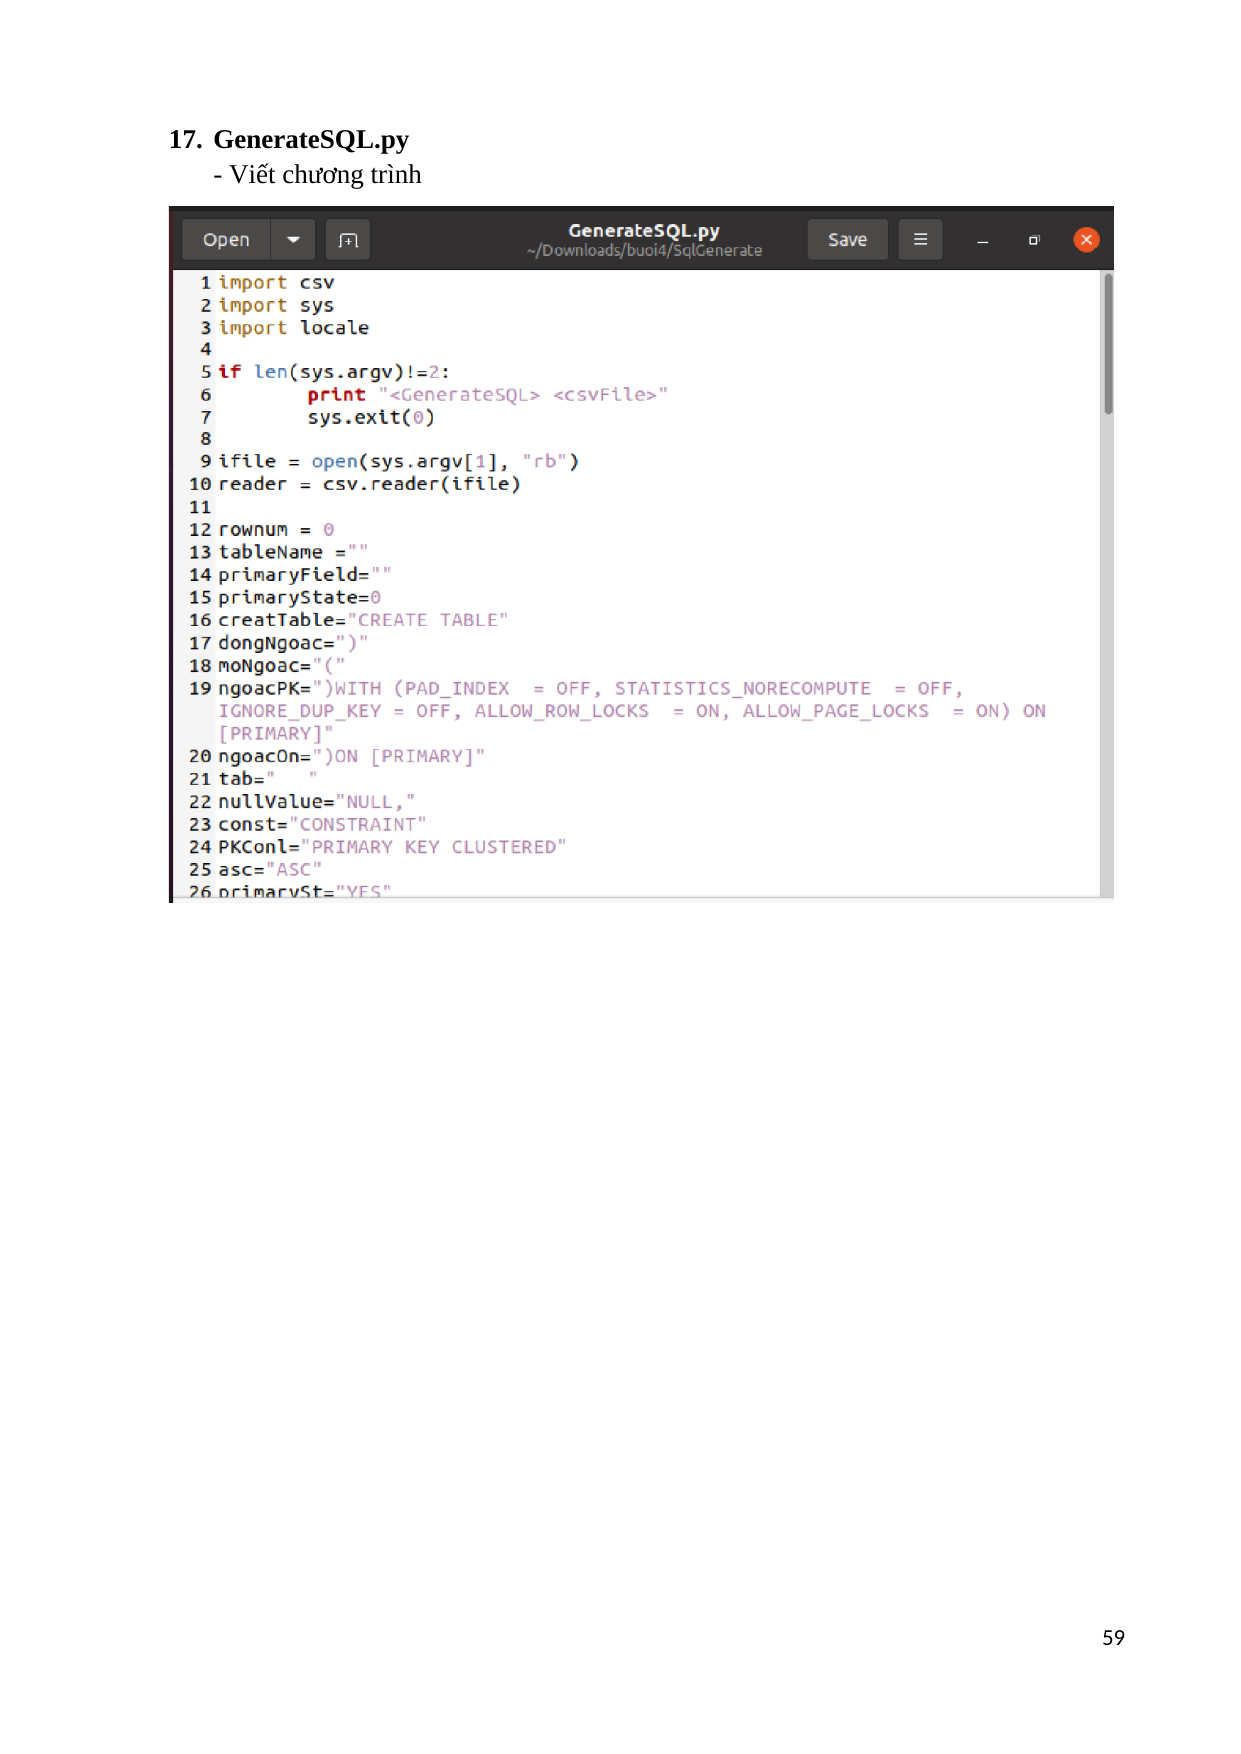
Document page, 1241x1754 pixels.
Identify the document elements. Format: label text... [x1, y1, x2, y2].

picture [168, 206, 1114, 903]
text - Viết chương trình [169, 158, 1125, 189]
subtitle GenerateSQL.py [169, 123, 1125, 154]
